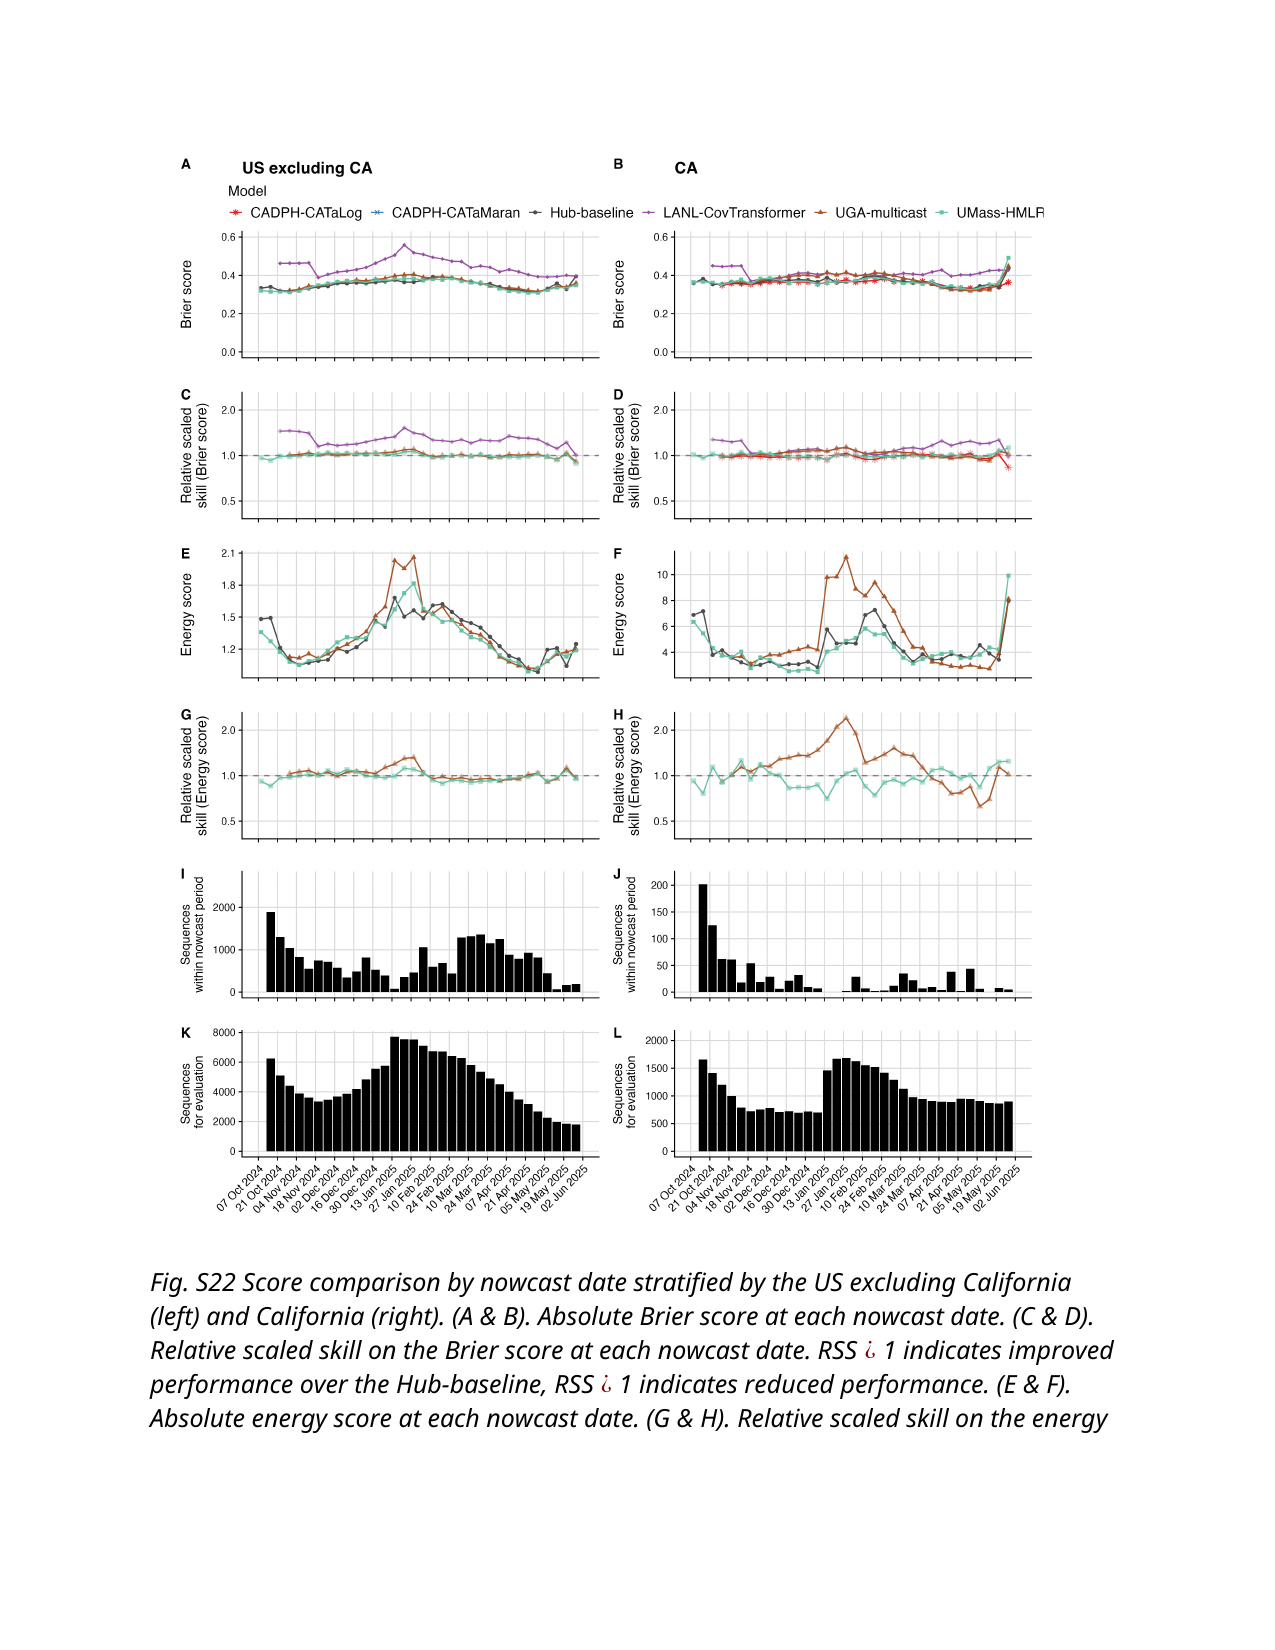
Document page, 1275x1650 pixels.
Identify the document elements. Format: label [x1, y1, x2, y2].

text [150, 1264, 1125, 1435]
picture [168, 150, 1044, 1244]
